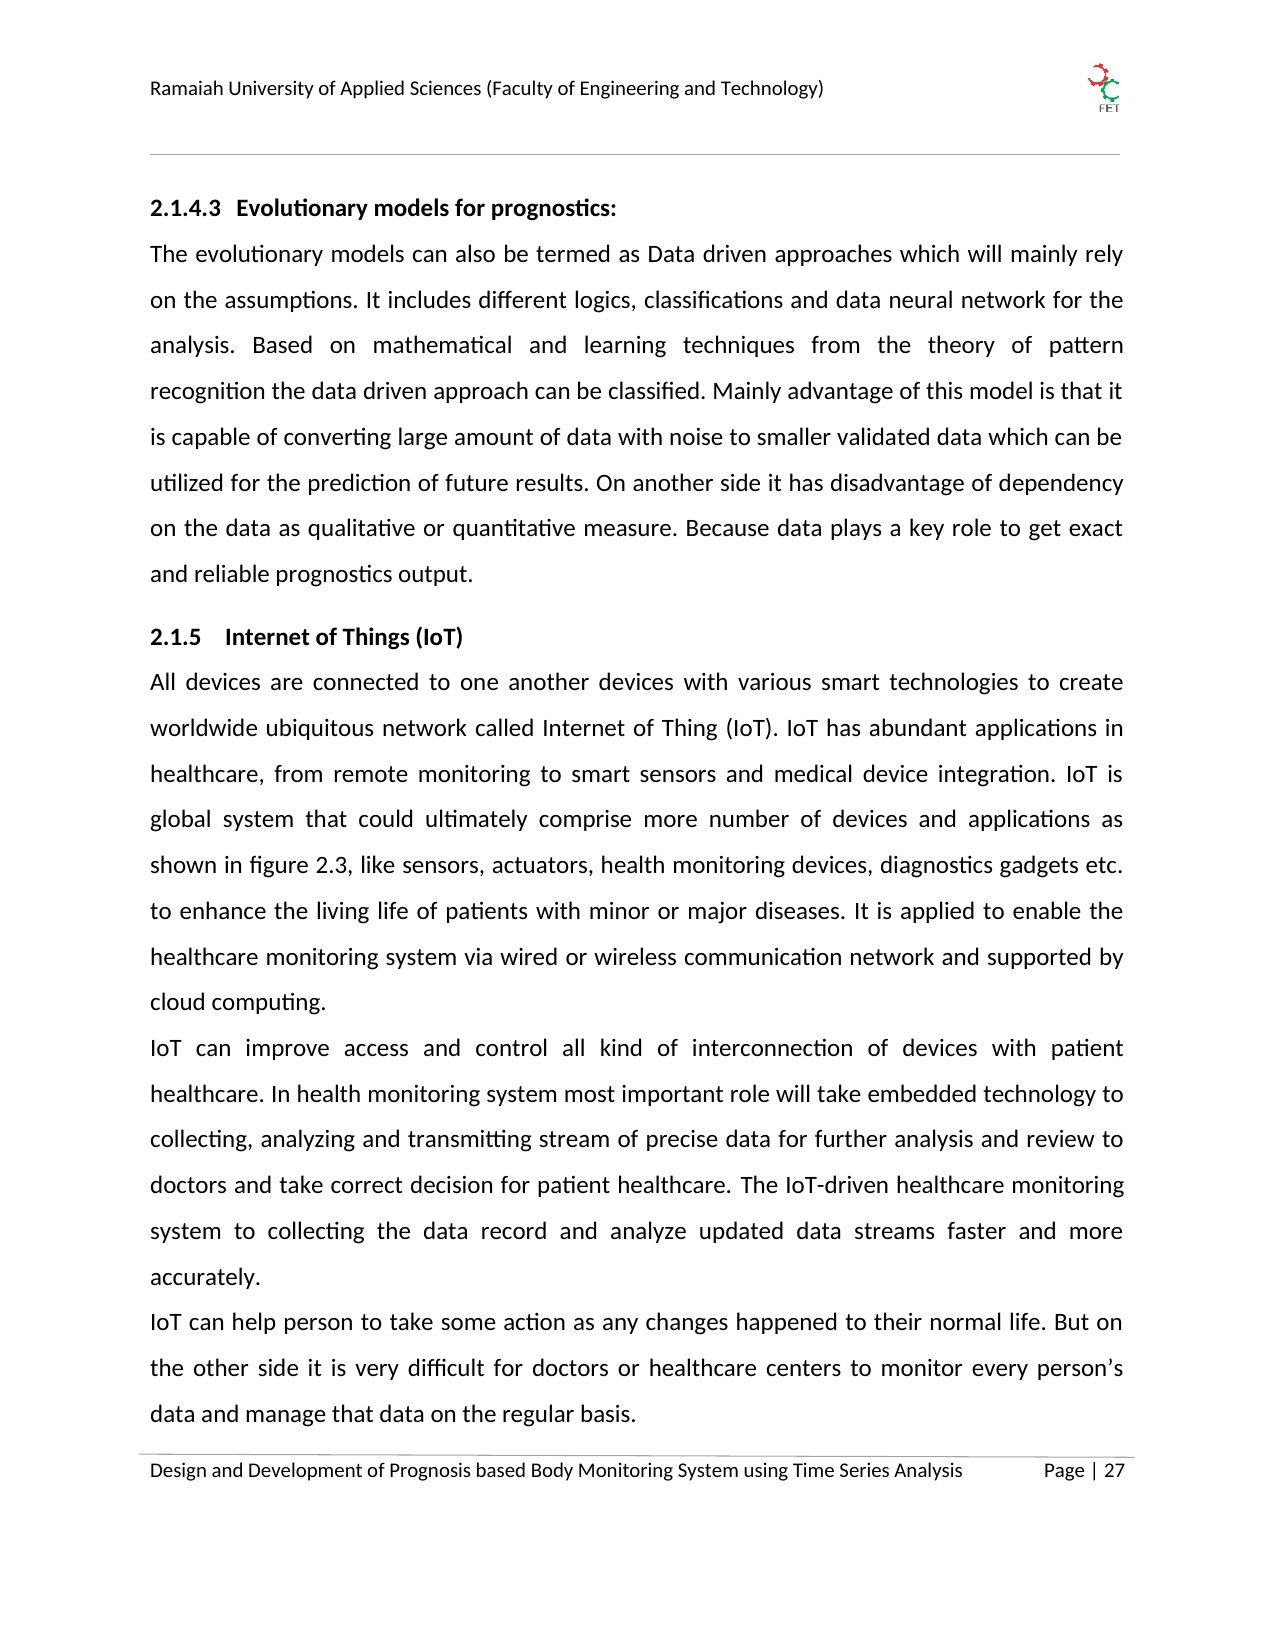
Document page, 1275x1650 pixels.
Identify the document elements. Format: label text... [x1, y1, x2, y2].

text The evolutionary models can also be termed as Data driven approaches which will mainly rely on the assumptions. It includes different logics, classifications and data neural network for the analysis. Based on mathematical and learning techniques from the theory of pattern recognition the data driven approach can be classified. Mainly advantage of this model is that it is capable of converting large amount of data with noise to smaller validated data which can be utilized for the prediction of future results. On another side it has disadvantage of dependency on the data as qualitative or quantitative measure. Because data plays a key role to get exact and reliable prognostics output. [150, 238, 1125, 589]
subtitle 2.1.4.3 Evolutionary models for prognostics: [150, 192, 1125, 223]
text All devices are connected to one another devices with various smart technologies to create worldwide ubiquitous network called Internet of Thing (IoT). IoT has abundant applications in healthcare, from remote monitoring to smart sensors and medical device integration. IoT is global system that could ultimately comprise more number of devices and applications as shown in figure 2.3, like sensors, actuators, health monitoring devices, diagnostics gadgets etc. to enhance the living life of patients with minor or major diseases. It is applied to enable the healthcare monitoring system via wired or wireless communication network and supported by cloud computing. [150, 666, 1125, 1017]
picture [1084, 57, 1125, 118]
subtitle 2.1.5 Internet of Things (IoT) [150, 621, 1125, 651]
text IoT can help person to take some action as any changes happened to their normal life. But on the other side it is very difficult for doctors or healthcare centers to monitor every person’s data and manage that data on the regular basis. [150, 1307, 1125, 1428]
text IoT can improve access and control all kind of interconnection of devices with patient healthcare. In health monitoring system most important role will take embedded technology to collecting, analyzing and transmitting stream of precise data for further analysis and review to doctors and take correct decision for patient healthcare. The IoT-driven healthcare monitoring system to collecting the data record and analyze updated data streams faster and more accurately. [150, 1032, 1125, 1291]
